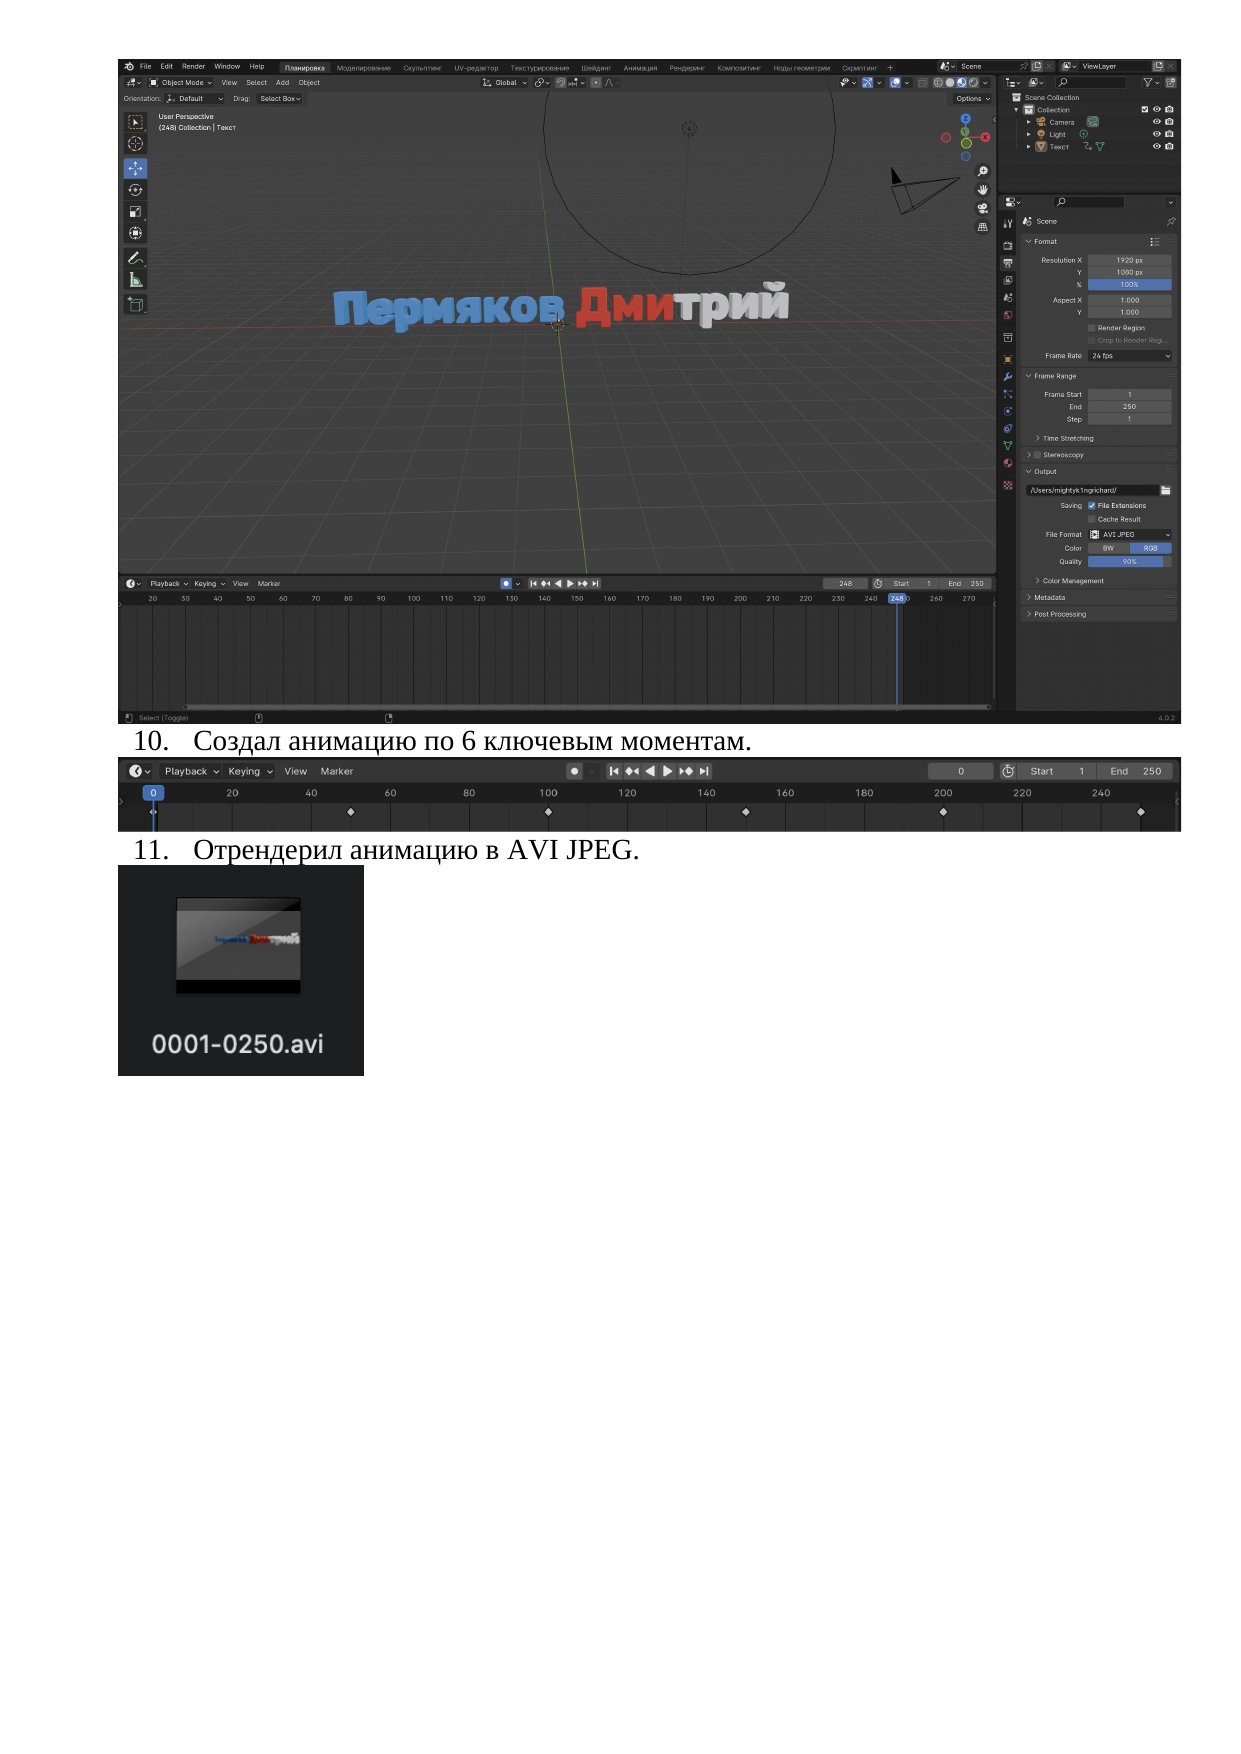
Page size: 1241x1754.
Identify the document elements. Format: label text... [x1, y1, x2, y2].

picture [118, 59, 1182, 724]
list Создал анимацию по 6 ключевым моментам. [133, 724, 1181, 757]
picture [118, 757, 1182, 832]
list Отрендерил анимацию в AVI JPEG. [133, 832, 1181, 866]
picture [118, 865, 364, 1076]
